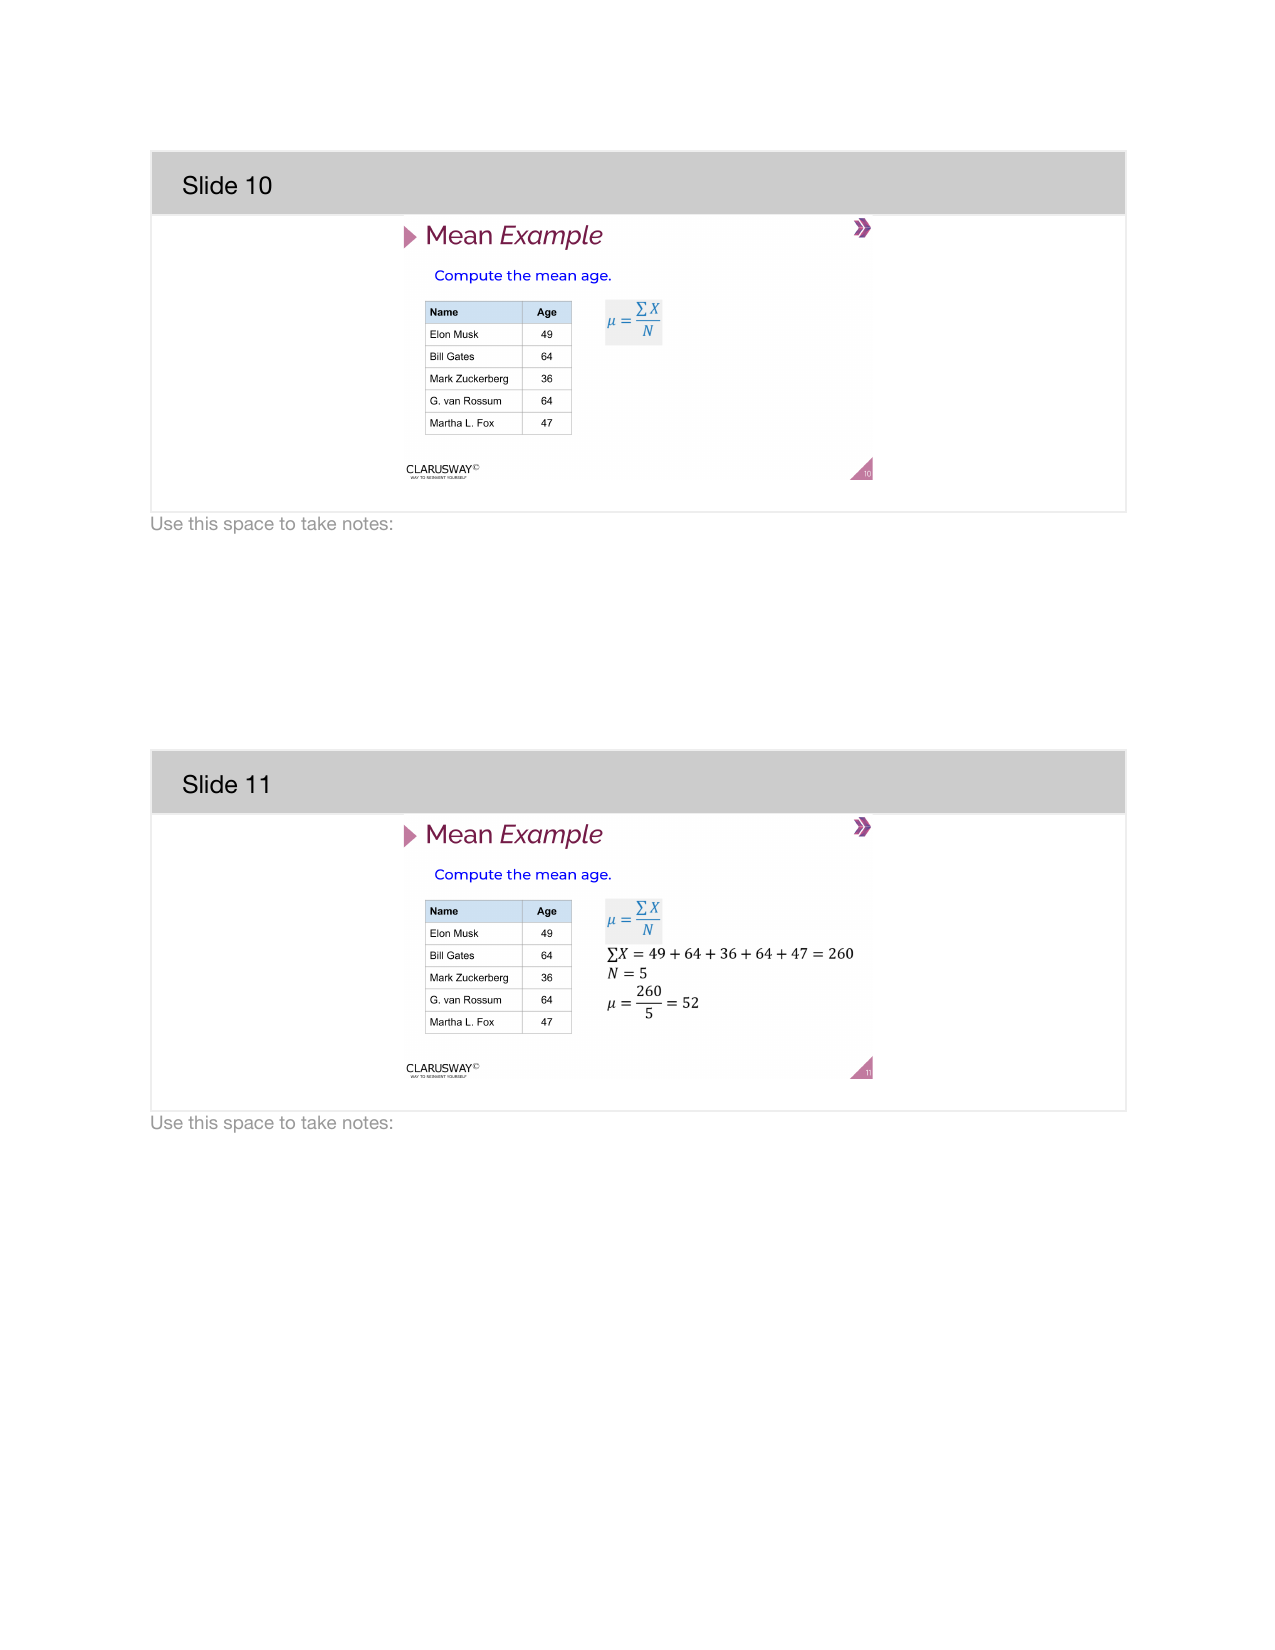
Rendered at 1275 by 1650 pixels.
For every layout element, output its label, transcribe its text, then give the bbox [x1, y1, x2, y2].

picture [403, 814, 873, 1079]
text Use this space to take notes: [150, 513, 1125, 536]
table_header Slide 11 [152, 751, 1125, 813]
table_header Slide 10 [152, 152, 1125, 214]
table_cell [152, 815, 1125, 1110]
table_cell [152, 216, 1125, 511]
text Use this space to take notes: [150, 1112, 1125, 1135]
picture [403, 215, 873, 480]
